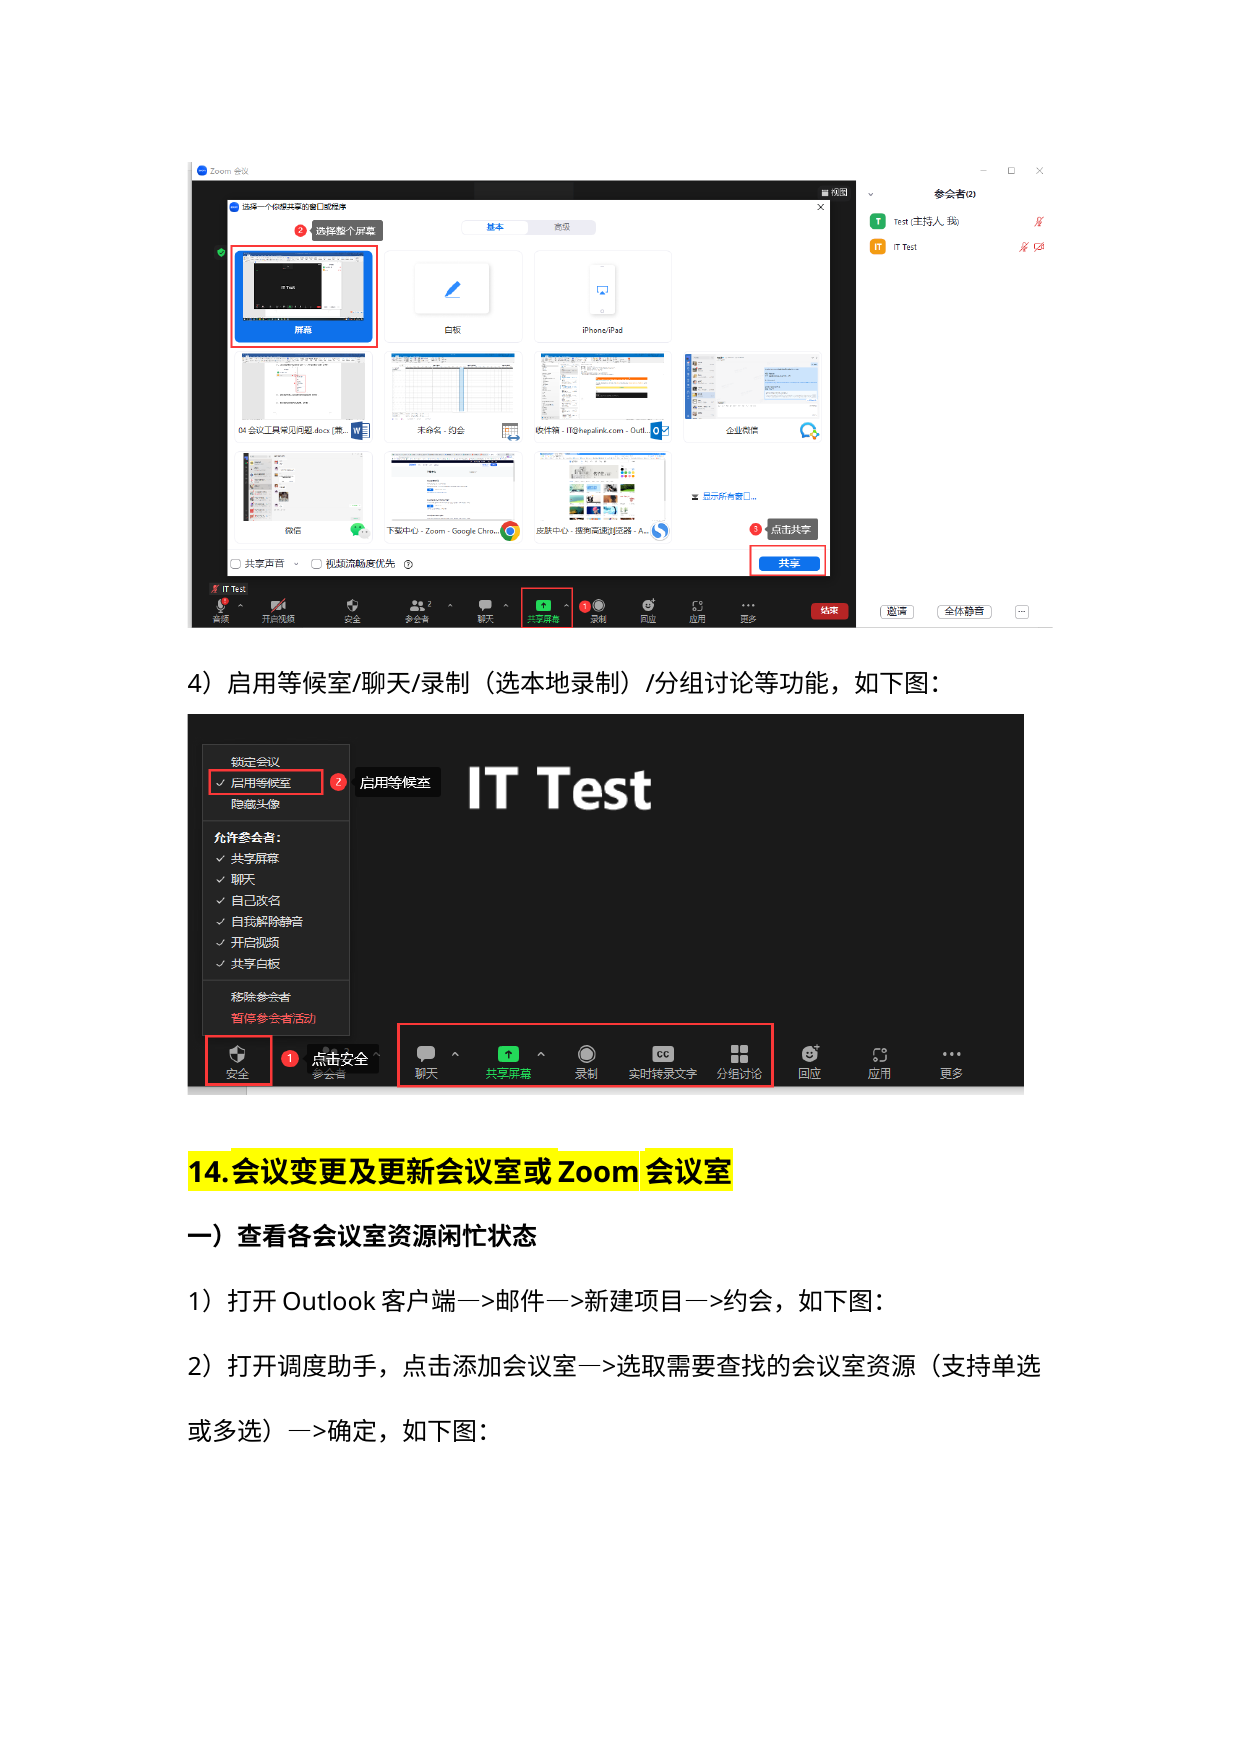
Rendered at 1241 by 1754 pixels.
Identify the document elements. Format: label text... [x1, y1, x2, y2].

text 4）启用等候室/聊天/录制（选本地录制）/分组讨论等功能，如下图： [187, 649, 1053, 714]
text 一）查看各会议室资源闲忙状态 [187, 1202, 1053, 1267]
list 会议变更及更新会议室或Zoom会议室 [187, 1137, 1053, 1202]
text 2）打开调度助手，点击添加会议室—>选取需要查找的会议室资源（支持单选或多选）—>确定，如下图： [187, 1332, 1053, 1462]
picture [187, 714, 1024, 1095]
picture [187, 162, 1053, 628]
text 1）打开Outlook客户端—>邮件—>新建项目—>约会，如下图： [187, 1267, 1053, 1332]
